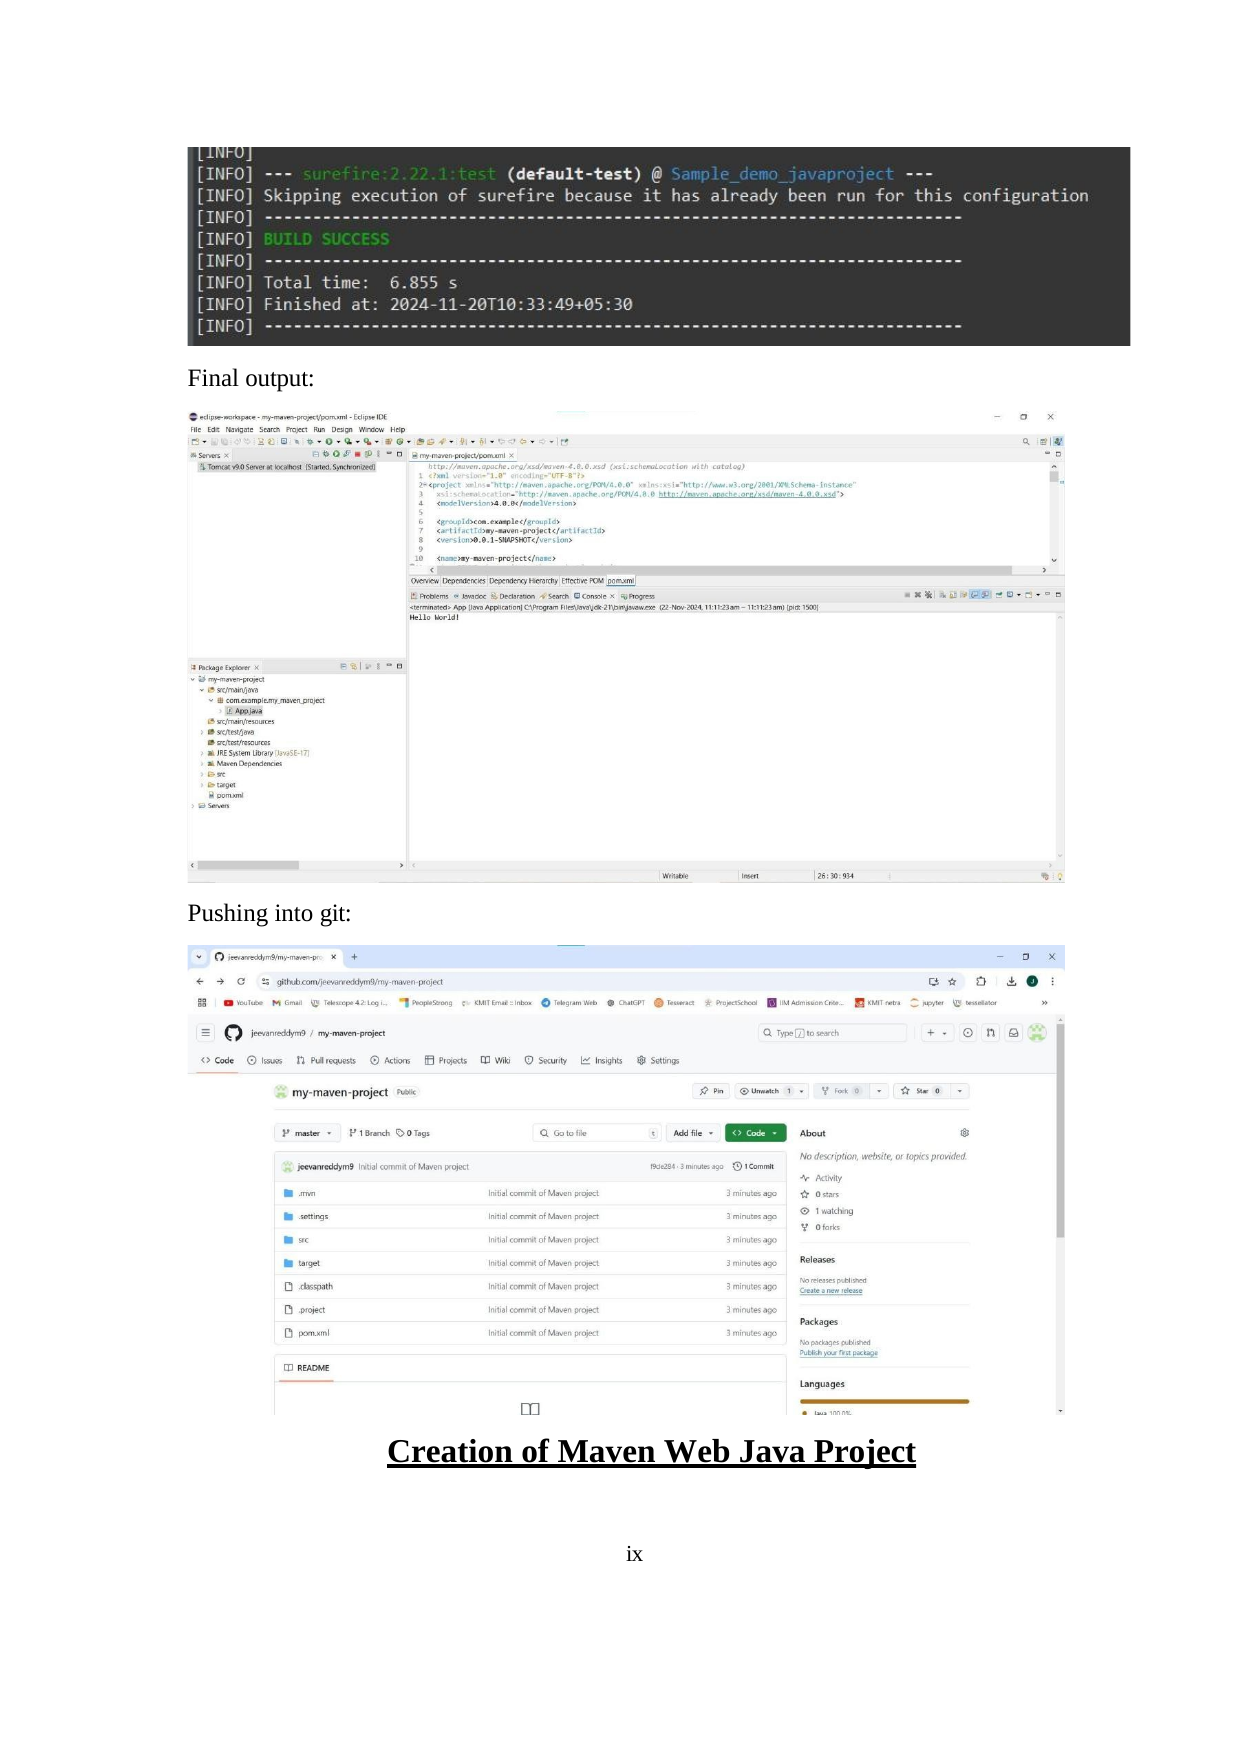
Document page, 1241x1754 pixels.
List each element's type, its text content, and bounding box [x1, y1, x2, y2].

text Final output: [187, 363, 1165, 392]
picture [187, 945, 1065, 959]
picture [187, 147, 1131, 346]
text Pushing into git: [187, 424, 1165, 926]
picture [187, 411, 1065, 424]
text Creation of Maven Web Java Project [150, 959, 1153, 1469]
